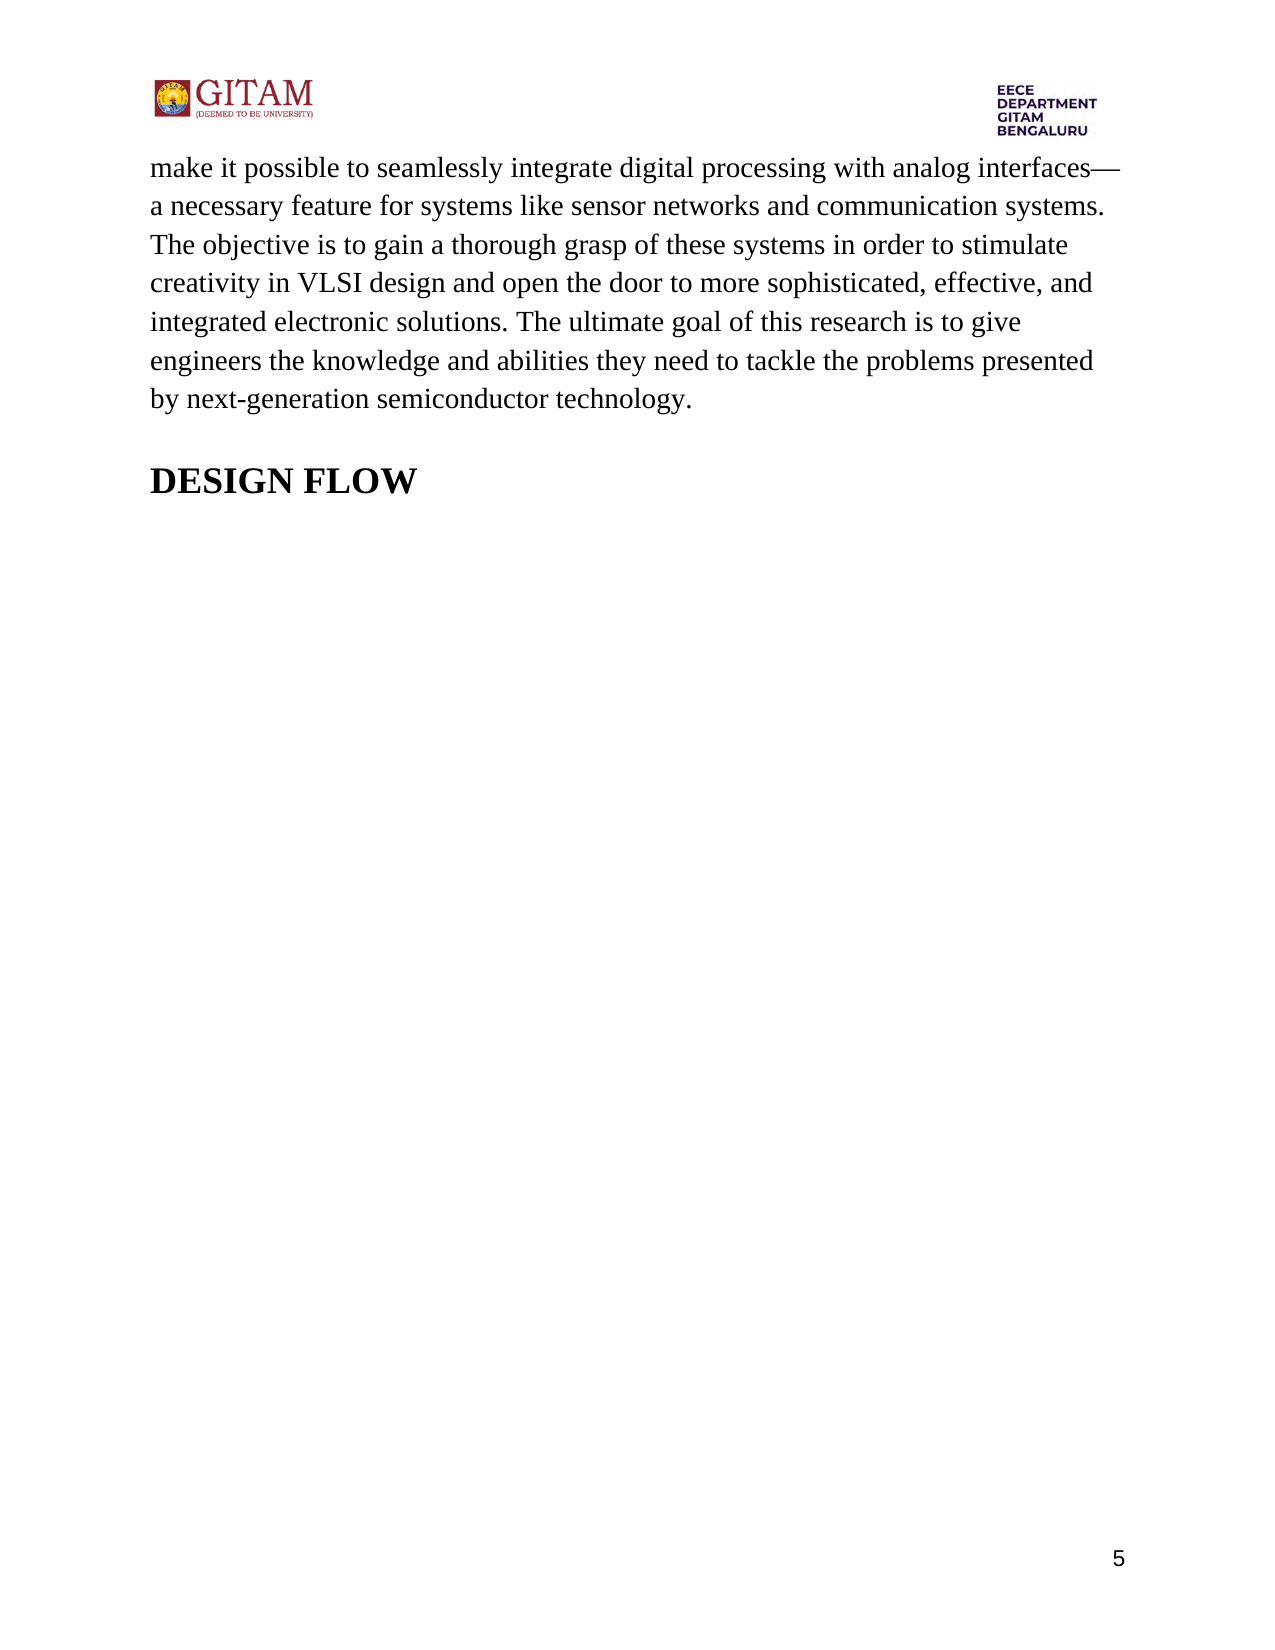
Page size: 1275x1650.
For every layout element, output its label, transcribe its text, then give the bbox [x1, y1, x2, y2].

picture [993, 78, 1105, 141]
text DESIGN FLOW [150, 458, 1125, 501]
text The objective is to gain a thorough grasp of these systems in order to stimulate creativity in VLSI design and open the door to more sophisticated, effective, and integrated electronic solutions. The ultimate goal of this research is to give engineers the knowledge and abilities they need to tackle the problems presented by next-generation semiconductor technology. [150, 227, 1125, 415]
picture [150, 75, 318, 123]
